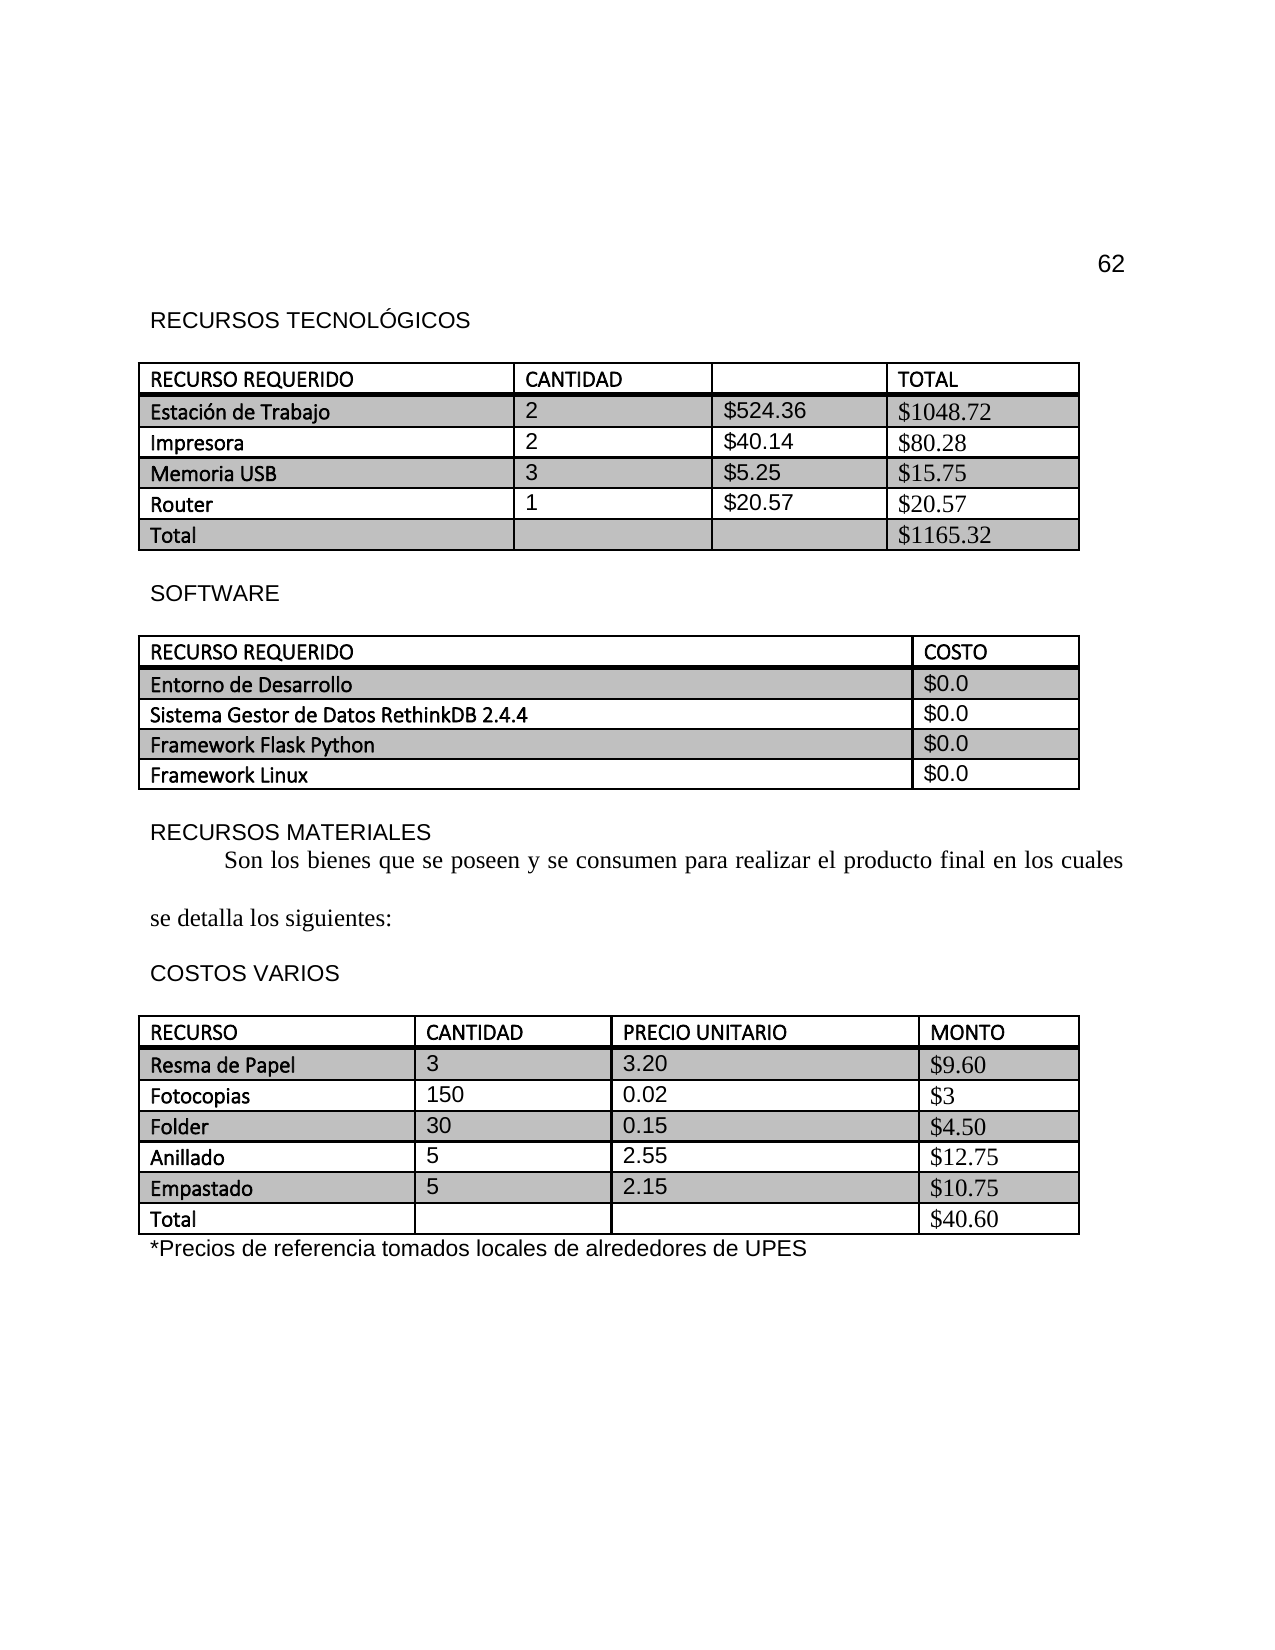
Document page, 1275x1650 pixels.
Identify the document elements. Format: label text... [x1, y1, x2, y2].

table_cell 3.20 [613, 1050, 918, 1079]
table_cell Framework Linux [140, 760, 911, 788]
table_cell $5.25 [713, 459, 886, 487]
table_cell 5 [416, 1173, 610, 1202]
table_header COSTO [713, 364, 886, 392]
table_header CANTIDAD [515, 364, 711, 392]
text Son los bienes que se poseen y se consumen para realizar el producto final en los cuales se detalla los siguientes: [150, 845, 1125, 931]
table_header RECURSO [140, 1017, 414, 1045]
table_cell 2.55 [613, 1143, 918, 1171]
table_cell 1 [515, 489, 711, 518]
table_cell Empastado [140, 1173, 414, 1202]
table_cell 3 [515, 459, 711, 487]
table_cell 0.02 [613, 1081, 918, 1109]
table_cell $4.50 [920, 1112, 1078, 1140]
table_cell $0.0 [914, 670, 1078, 698]
table_cell $40.14 [713, 428, 886, 456]
table_cell $12.75 [920, 1143, 1078, 1171]
table_cell $20.57 [713, 489, 886, 518]
table_cell $80.28 [888, 428, 1078, 456]
table_cell $15.75 [888, 459, 1078, 487]
table_header CANTIDAD [416, 1017, 610, 1045]
table_cell 5 [416, 1143, 610, 1171]
table_cell 3 [416, 1050, 610, 1079]
table_cell $0.0 [914, 730, 1078, 758]
table_cell $0.0 [914, 700, 1078, 728]
table_cell 30 [416, 1112, 610, 1140]
table_cell $9.60 [920, 1050, 1078, 1079]
table_cell $1165.32 [888, 520, 1078, 549]
table_cell Framework Flask Python [140, 730, 911, 758]
table_cell [713, 520, 886, 549]
table_cell Total [140, 520, 513, 549]
table_cell 0.15 [613, 1112, 918, 1140]
table_cell Impresora [140, 428, 513, 456]
table_cell Anillado [140, 1143, 414, 1171]
table_cell $524.36 [713, 397, 886, 426]
table_cell Entorno de Desarrollo [140, 670, 911, 698]
table_cell $3 [920, 1081, 1078, 1109]
table_cell Resma de Papel [140, 1050, 414, 1079]
table_cell 2 [515, 428, 711, 456]
table_cell $0.0 [914, 760, 1078, 788]
text SOFTWARE [150, 580, 1125, 606]
table_cell $20.57 [888, 489, 1078, 518]
table_header MONTO [920, 1017, 1078, 1045]
table_cell 150 [416, 1081, 610, 1109]
table_header COSTO [914, 637, 1078, 665]
table_cell 2.15 [613, 1173, 918, 1202]
table_cell [613, 1204, 918, 1233]
table_cell 2 [515, 397, 711, 426]
table_cell [515, 520, 711, 549]
text COSTOS VARIOS [150, 960, 1125, 986]
table_cell $1048.72 [888, 397, 1078, 426]
table_header RECURSO REQUERIDO [140, 637, 911, 665]
table_cell Fotocopias [140, 1081, 414, 1109]
table_cell Total [140, 1204, 414, 1233]
table_header RECURSO REQUERIDO [140, 364, 513, 392]
text RECURSOS MATERIALES [150, 819, 1125, 845]
table_cell Sistema Gestor de Datos RethinkDB 2.4.4 [140, 700, 911, 728]
table_cell Router [140, 489, 513, 518]
table_cell Estación de Trabajo [140, 397, 513, 426]
text *Precios de referencia tomados locales de alrededores de UPES [150, 1235, 1125, 1261]
table_cell $10.75 [920, 1173, 1078, 1202]
table_header PRECIO UNITARIO [613, 1017, 918, 1045]
table_cell $40.60 [920, 1204, 1078, 1233]
table_header TOTAL [888, 364, 1078, 392]
table_cell Memoria USB [140, 459, 513, 487]
table_cell [416, 1204, 610, 1233]
table_cell Folder [140, 1112, 414, 1140]
text RECURSOS TECNOLÓGICOS [150, 307, 1125, 333]
